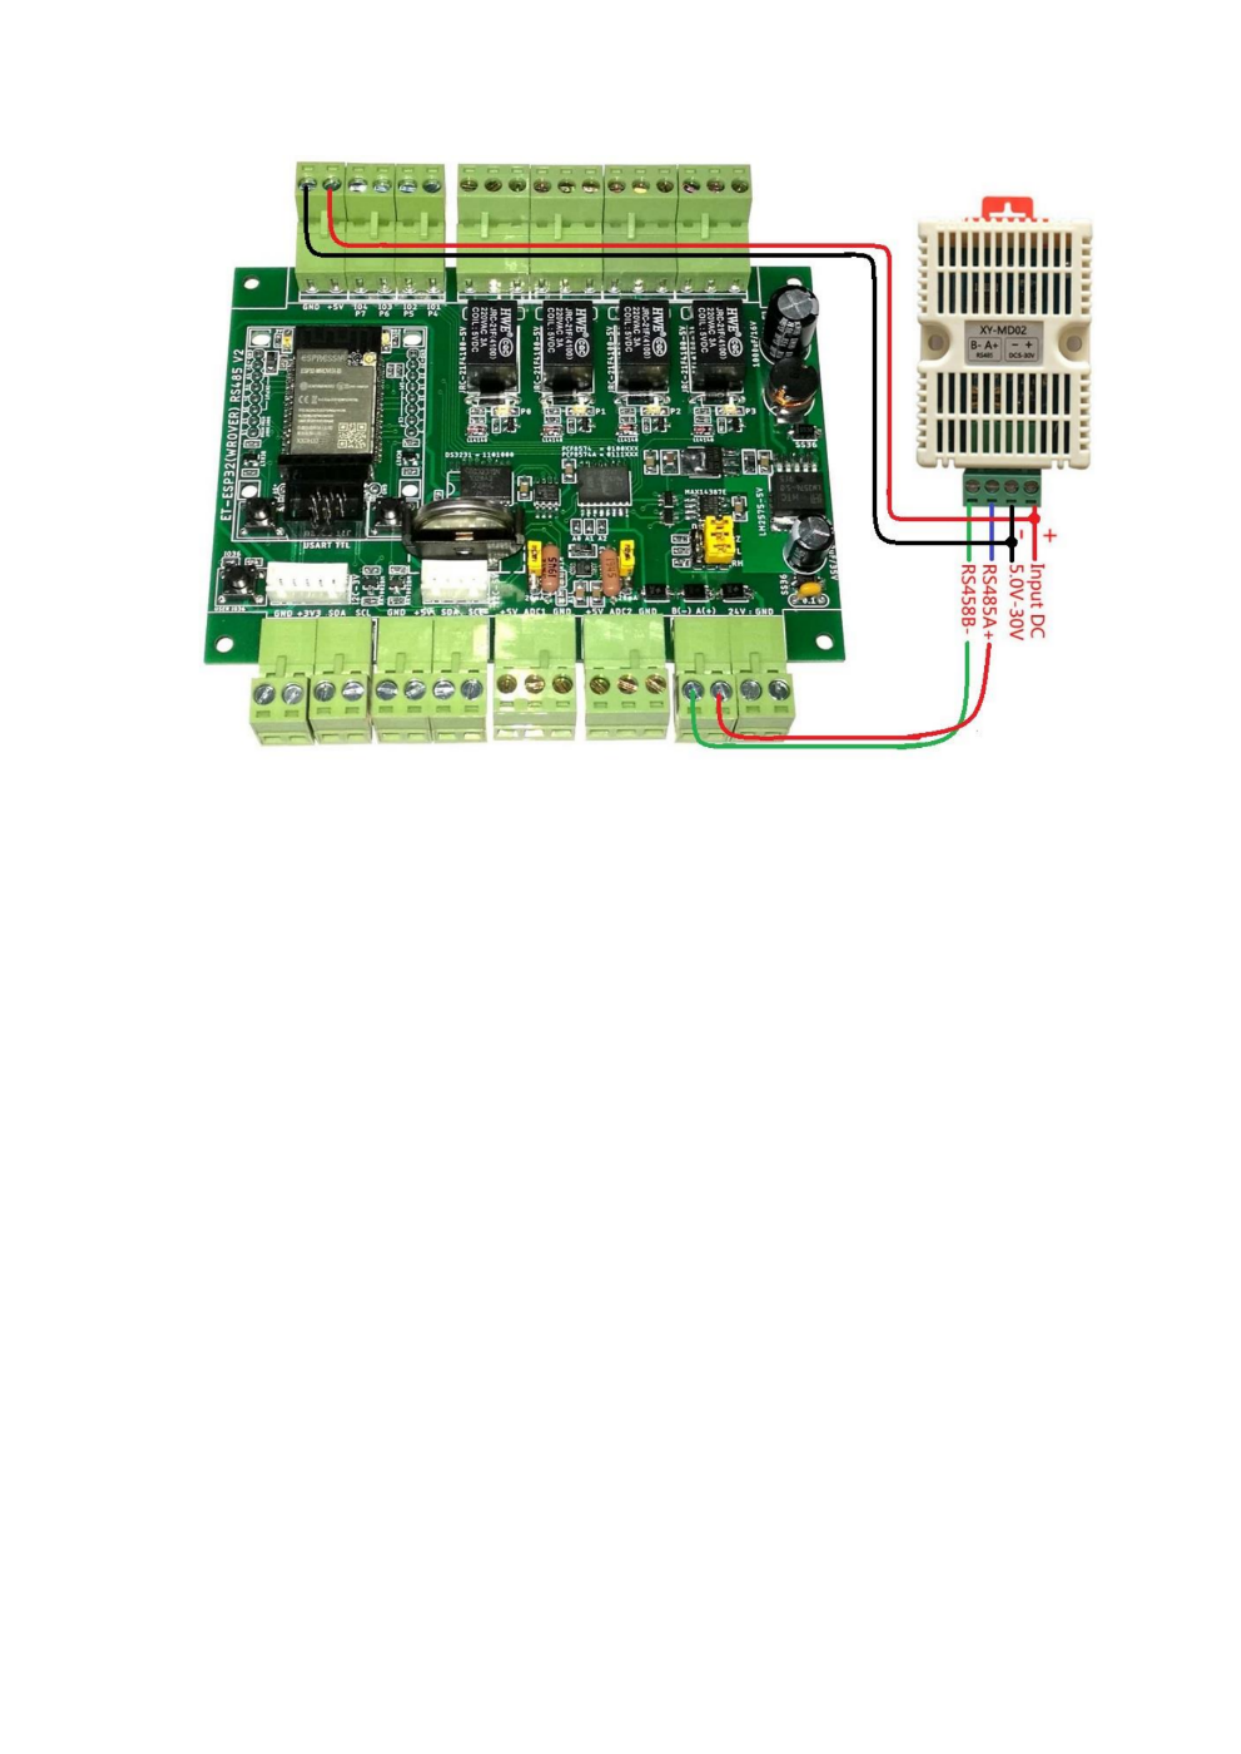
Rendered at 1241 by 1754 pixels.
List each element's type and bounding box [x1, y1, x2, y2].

picture [187, 150, 1122, 772]
